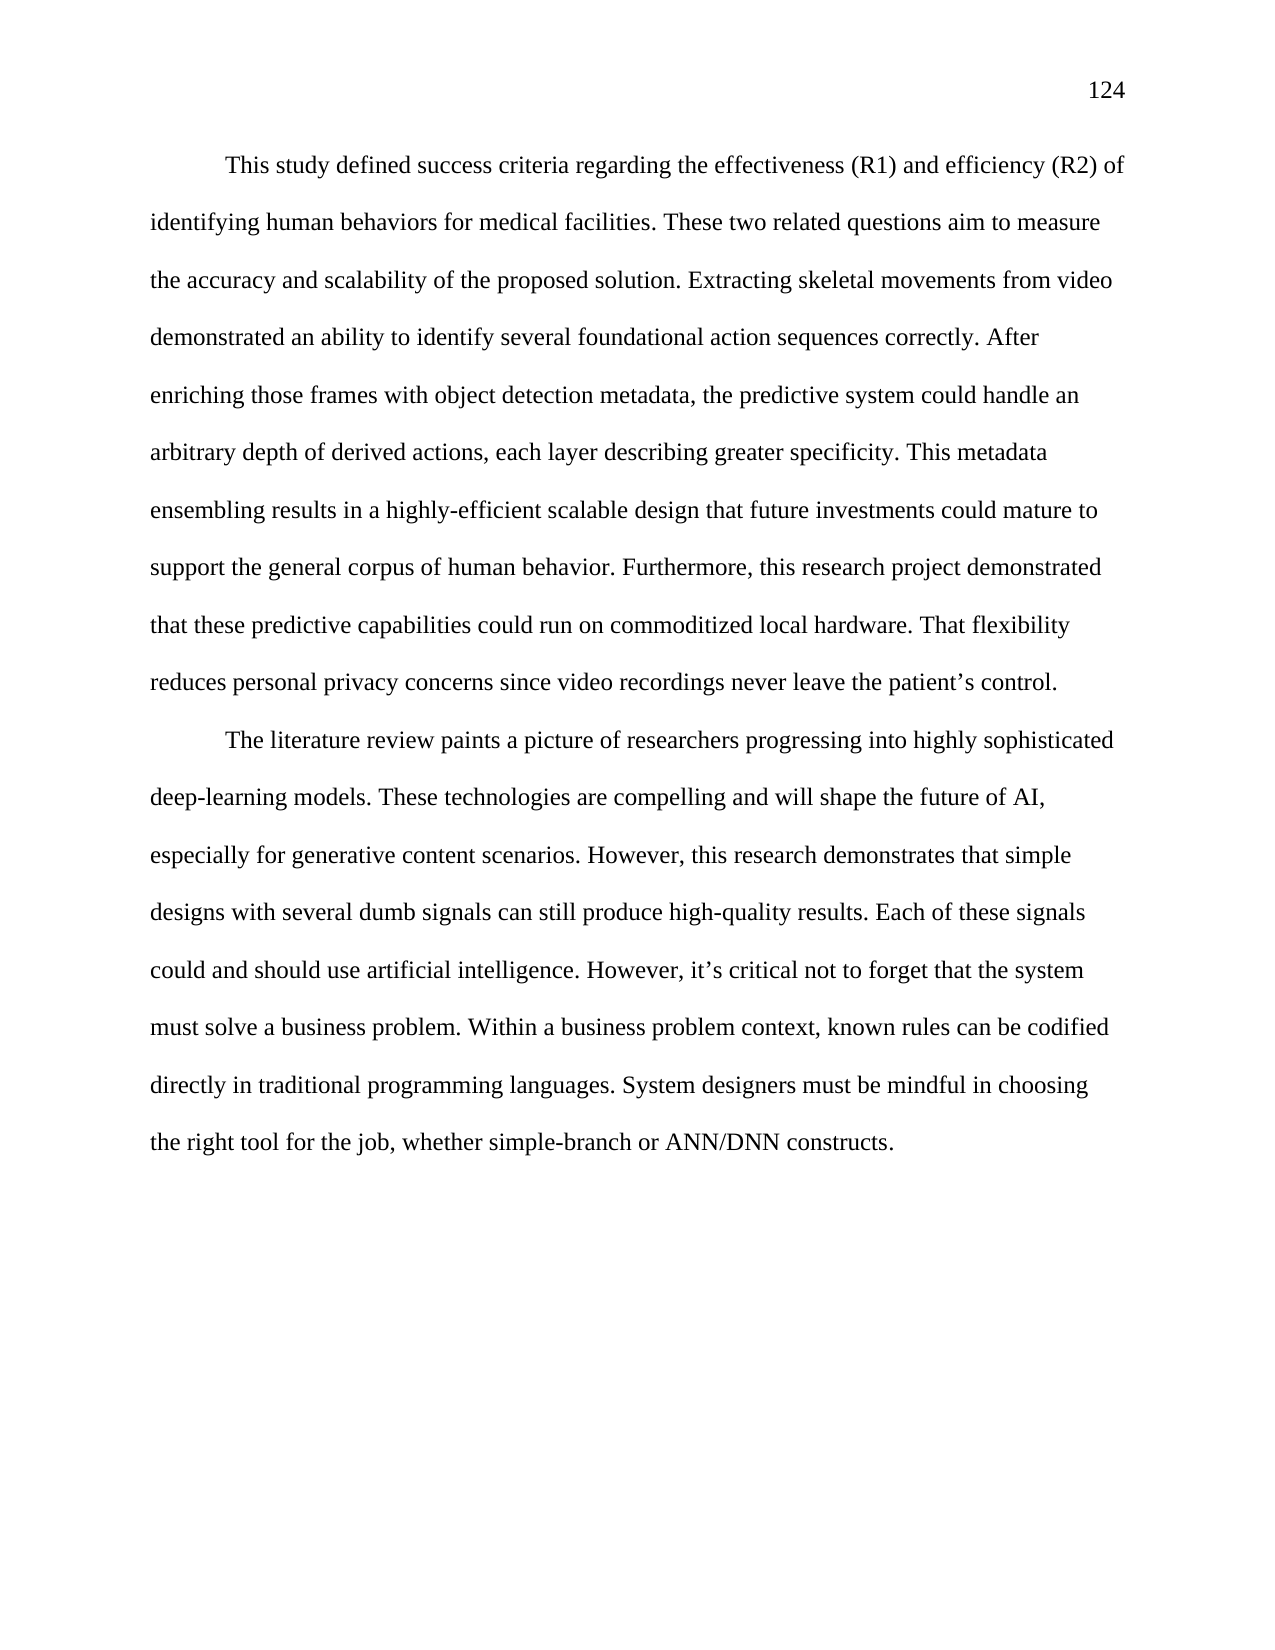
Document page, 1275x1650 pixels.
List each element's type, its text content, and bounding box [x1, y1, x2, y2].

text This study defined success criteria regarding the effectiveness (R1) and efficiency (R2) of identifying human behaviors for medical facilities. These two related questions aim to measure the accuracy and scalability of the proposed solution. Extracting skeletal movements from video demonstrated an ability to identify several foundational action sequences correctly. After enriching those frames with object detection metadata, the predictive system could handle an arbitrary depth of derived actions, each layer describing greater specificity. This metadata ensembling results in a highly-efficient scalable design that future investments could mature to support the general corpus of human behavior. Furthermore, this research project demonstrated that these predictive capabilities could run on commoditized local hardware. That flexibility reduces personal privacy concerns since video recordings never leave the patient’s control. [150, 150, 1125, 696]
text The literature review paints a picture of researchers progressing into highly sophisticated deep-learning models. These technologies are compelling and will shape the future of AI, especially for generative content scenarios. However, this research demonstrates that simple designs with several dumb signals can still produce high-quality results. Each of these signals could and should use artificial intelligence. However, it’s critical not to forget that the system must solve a business problem. Within a business problem context, known rules can be codified directly in traditional programming languages. System designers must be mindful in choosing the right tool for the job, whether simple-branch or ANN/DNN constructs. [150, 725, 1125, 1156]
